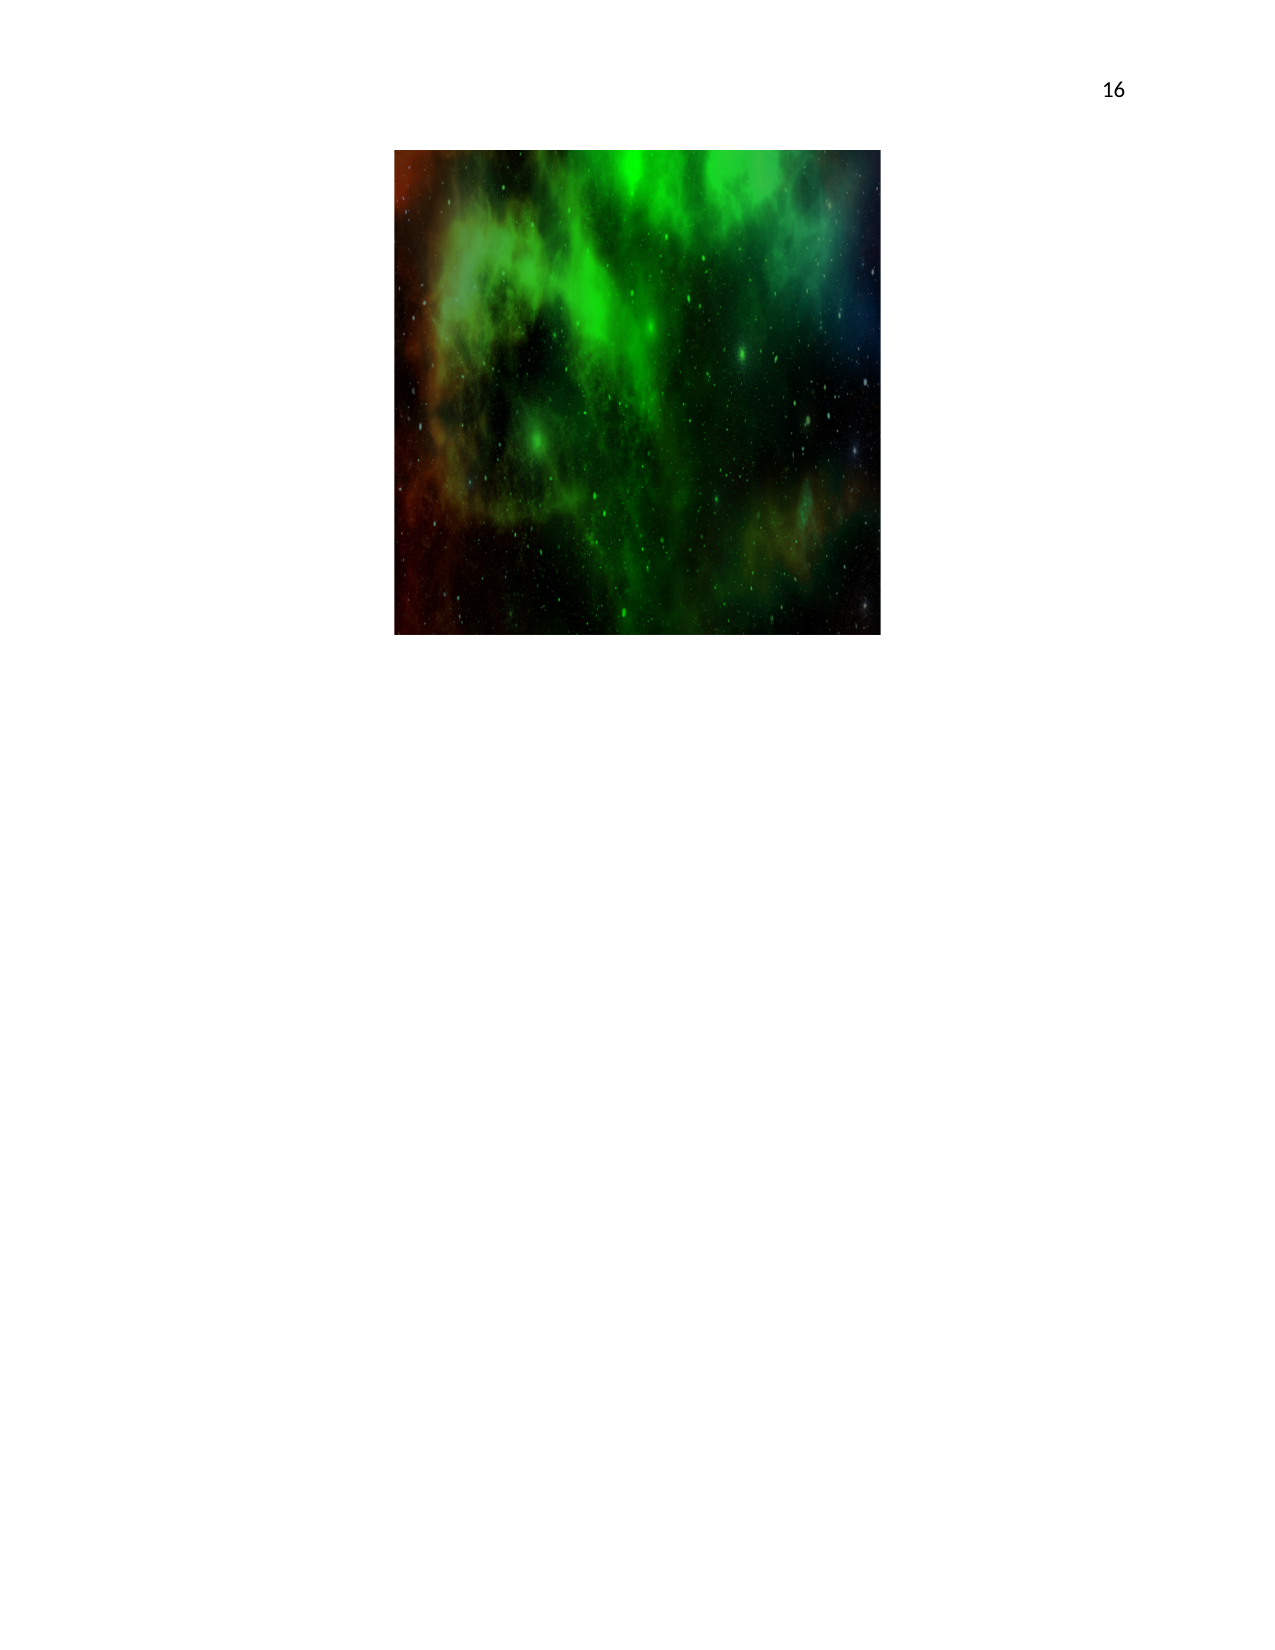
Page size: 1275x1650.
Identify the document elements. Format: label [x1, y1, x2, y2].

picture [394, 150, 881, 635]
